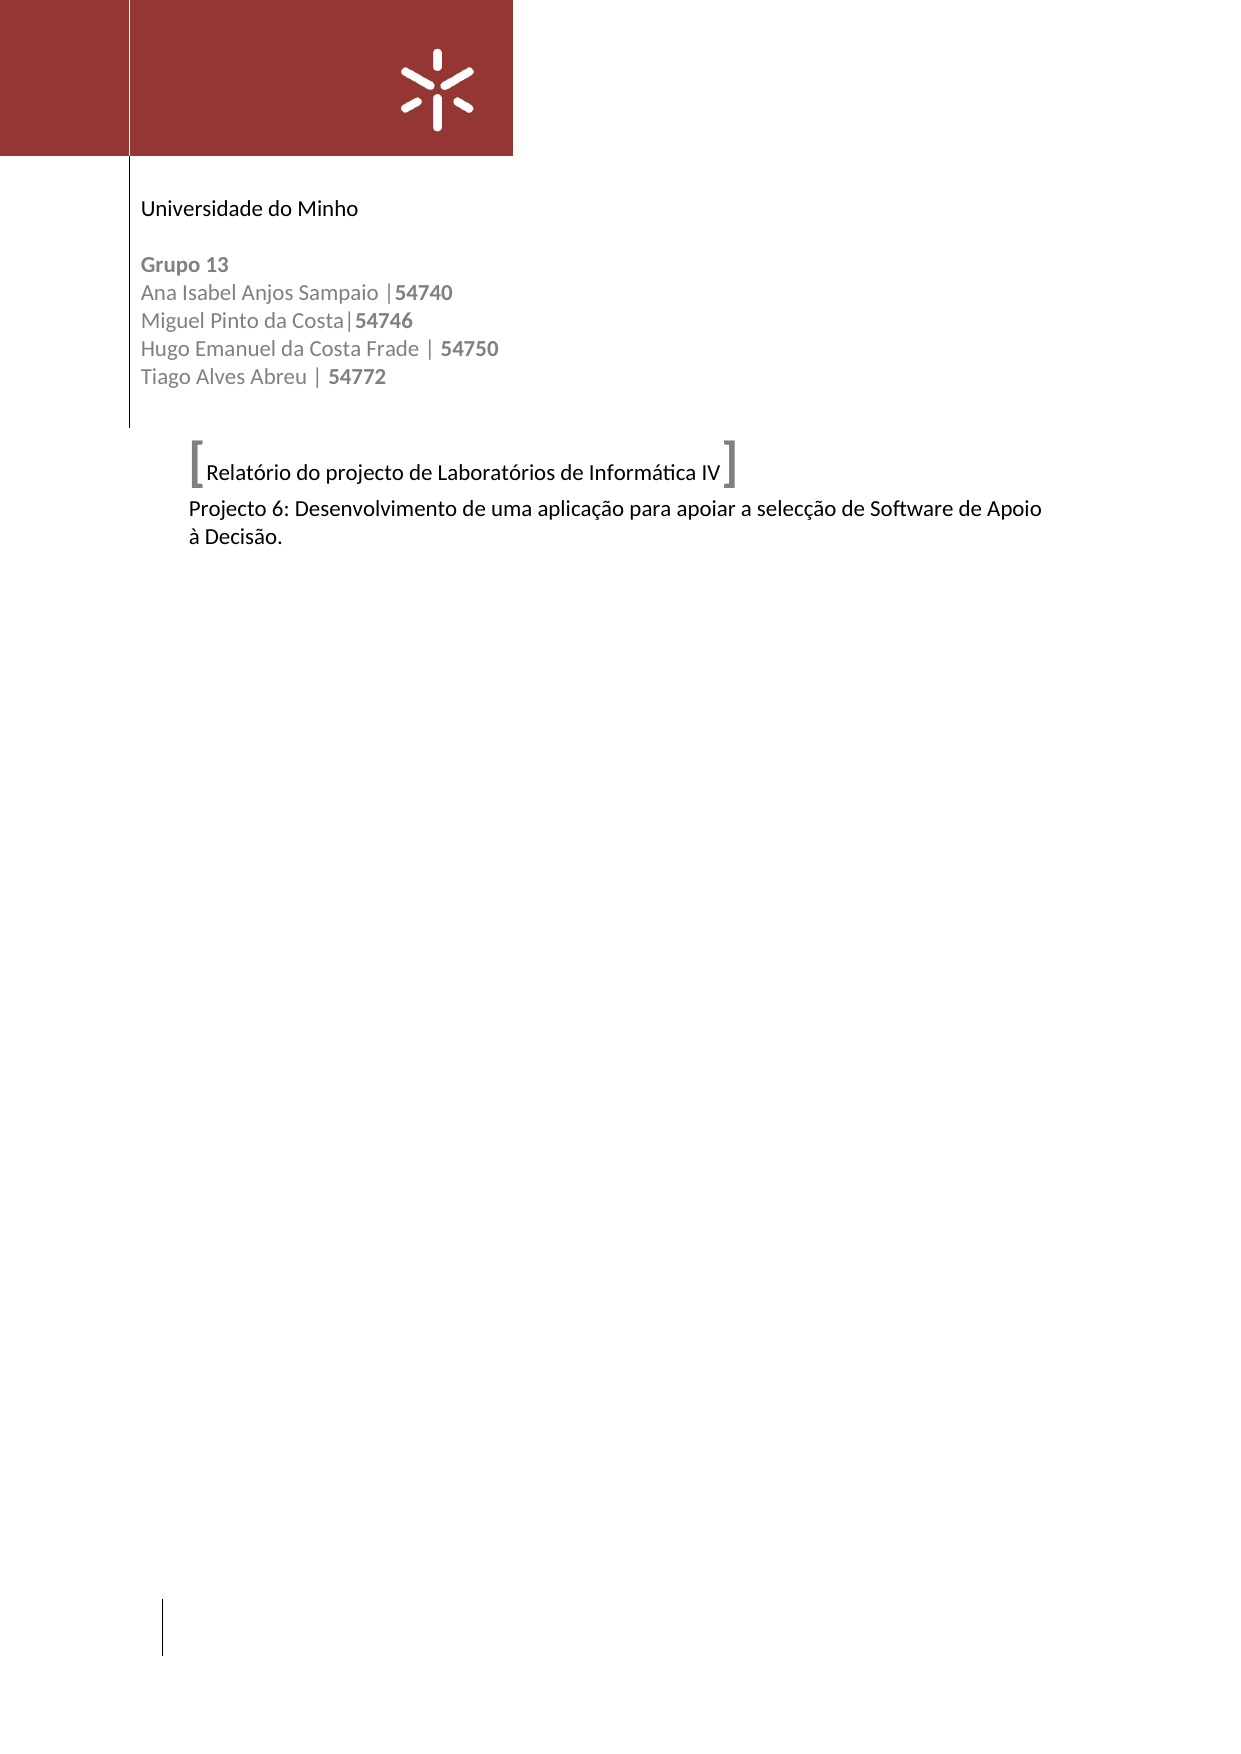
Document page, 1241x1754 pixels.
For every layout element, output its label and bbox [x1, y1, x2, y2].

picture [373, 24, 503, 156]
